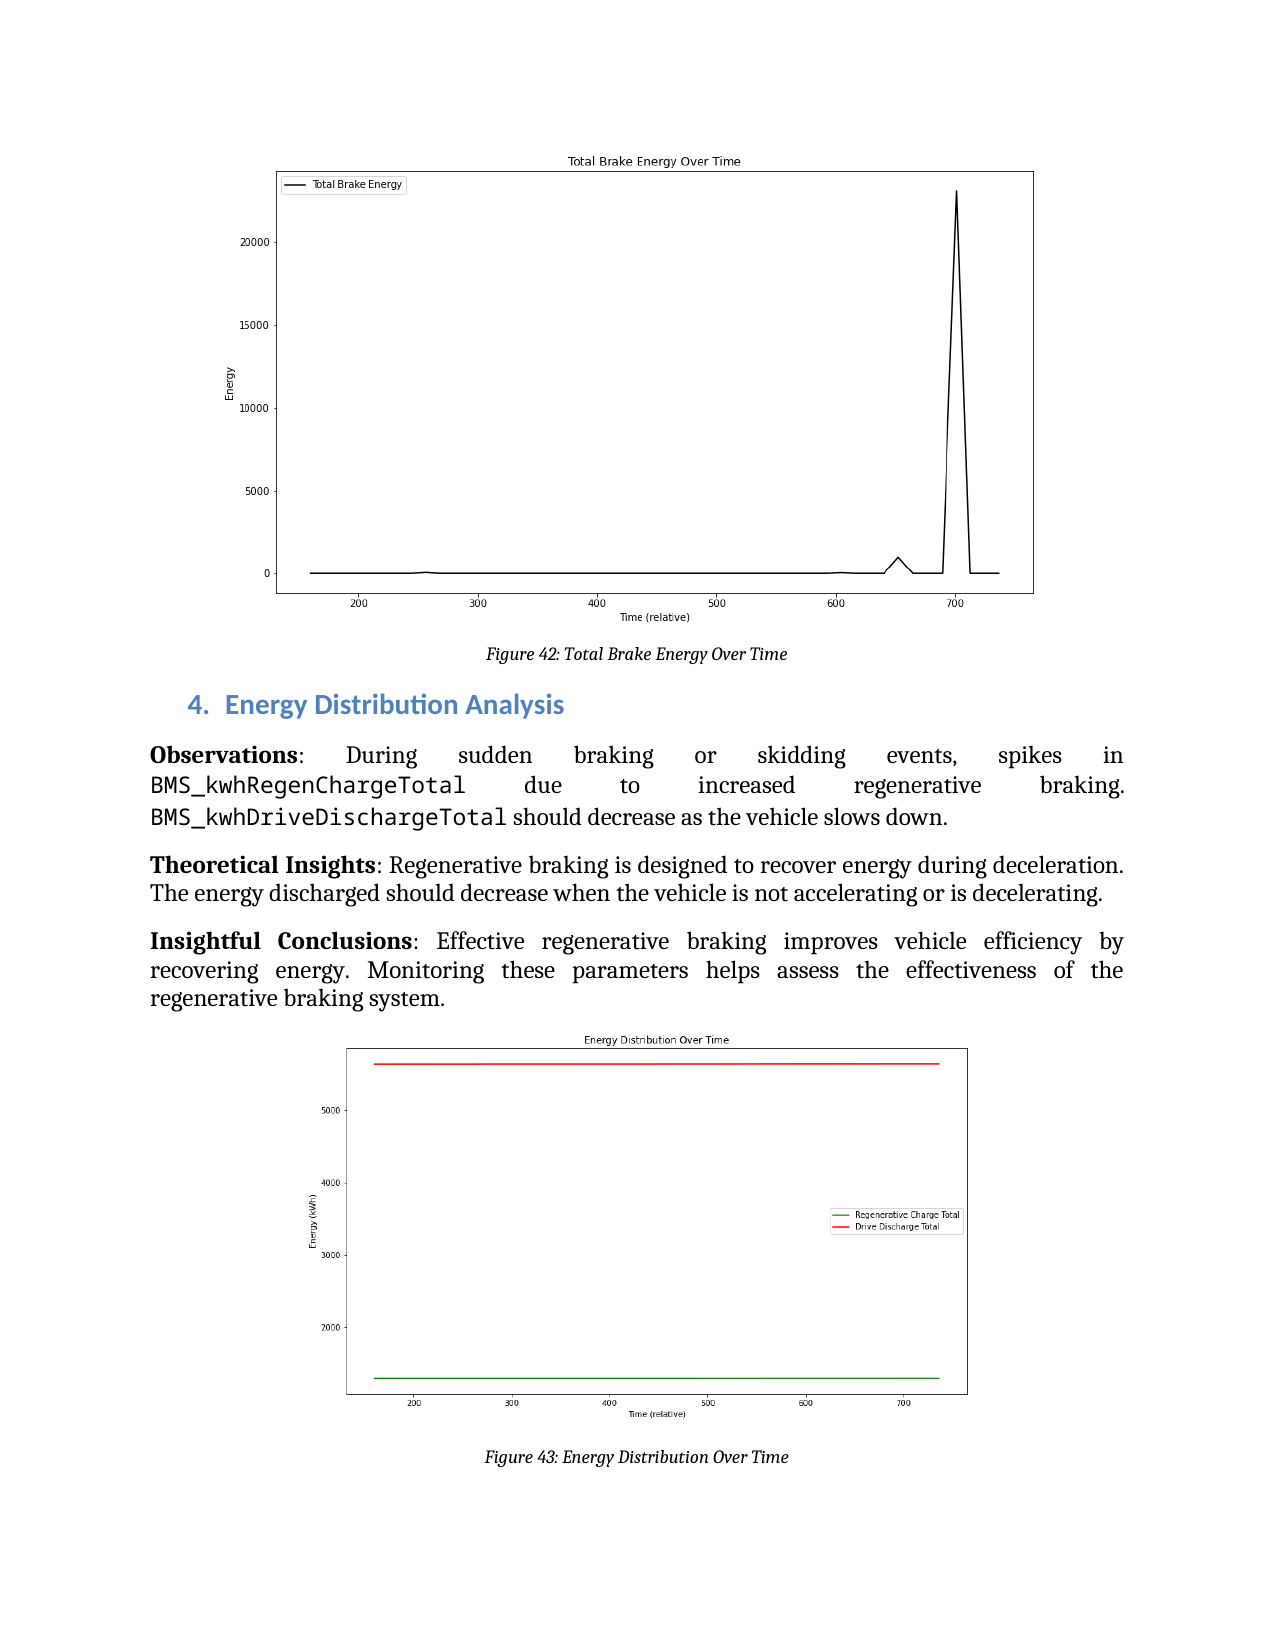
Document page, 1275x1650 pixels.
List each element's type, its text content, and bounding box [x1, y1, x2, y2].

text Insightful Conclusions: Effective regenerative braking improves vehicle efficiency by recovering energy. Monitoring these parameters helps assess the effectiveness of the regenerative braking system. [150, 927, 1125, 1013]
subtitle Energy Distribution Analysis [187, 686, 1125, 722]
text Figure 43: Energy Distribution Over Time [150, 1447, 1125, 1468]
text Theoretical Insights: Regenerative braking is designed to recover energy during deceleration. The energy discharged should decrease when the vehicle is not accelerating or is decelerating. [150, 851, 1125, 908]
text Observations: During sudden braking or skidding events, spikes in BMS_kwhRegenChargeTotal due to increased regenerative braking. BMS_kwhDriveDischargeTotal should decrease as the vehicle slows down. [150, 741, 1125, 832]
picture [293, 1031, 982, 1429]
text Figure 42: Total Brake Energy Over Time [150, 644, 1125, 665]
picture [221, 150, 1054, 626]
